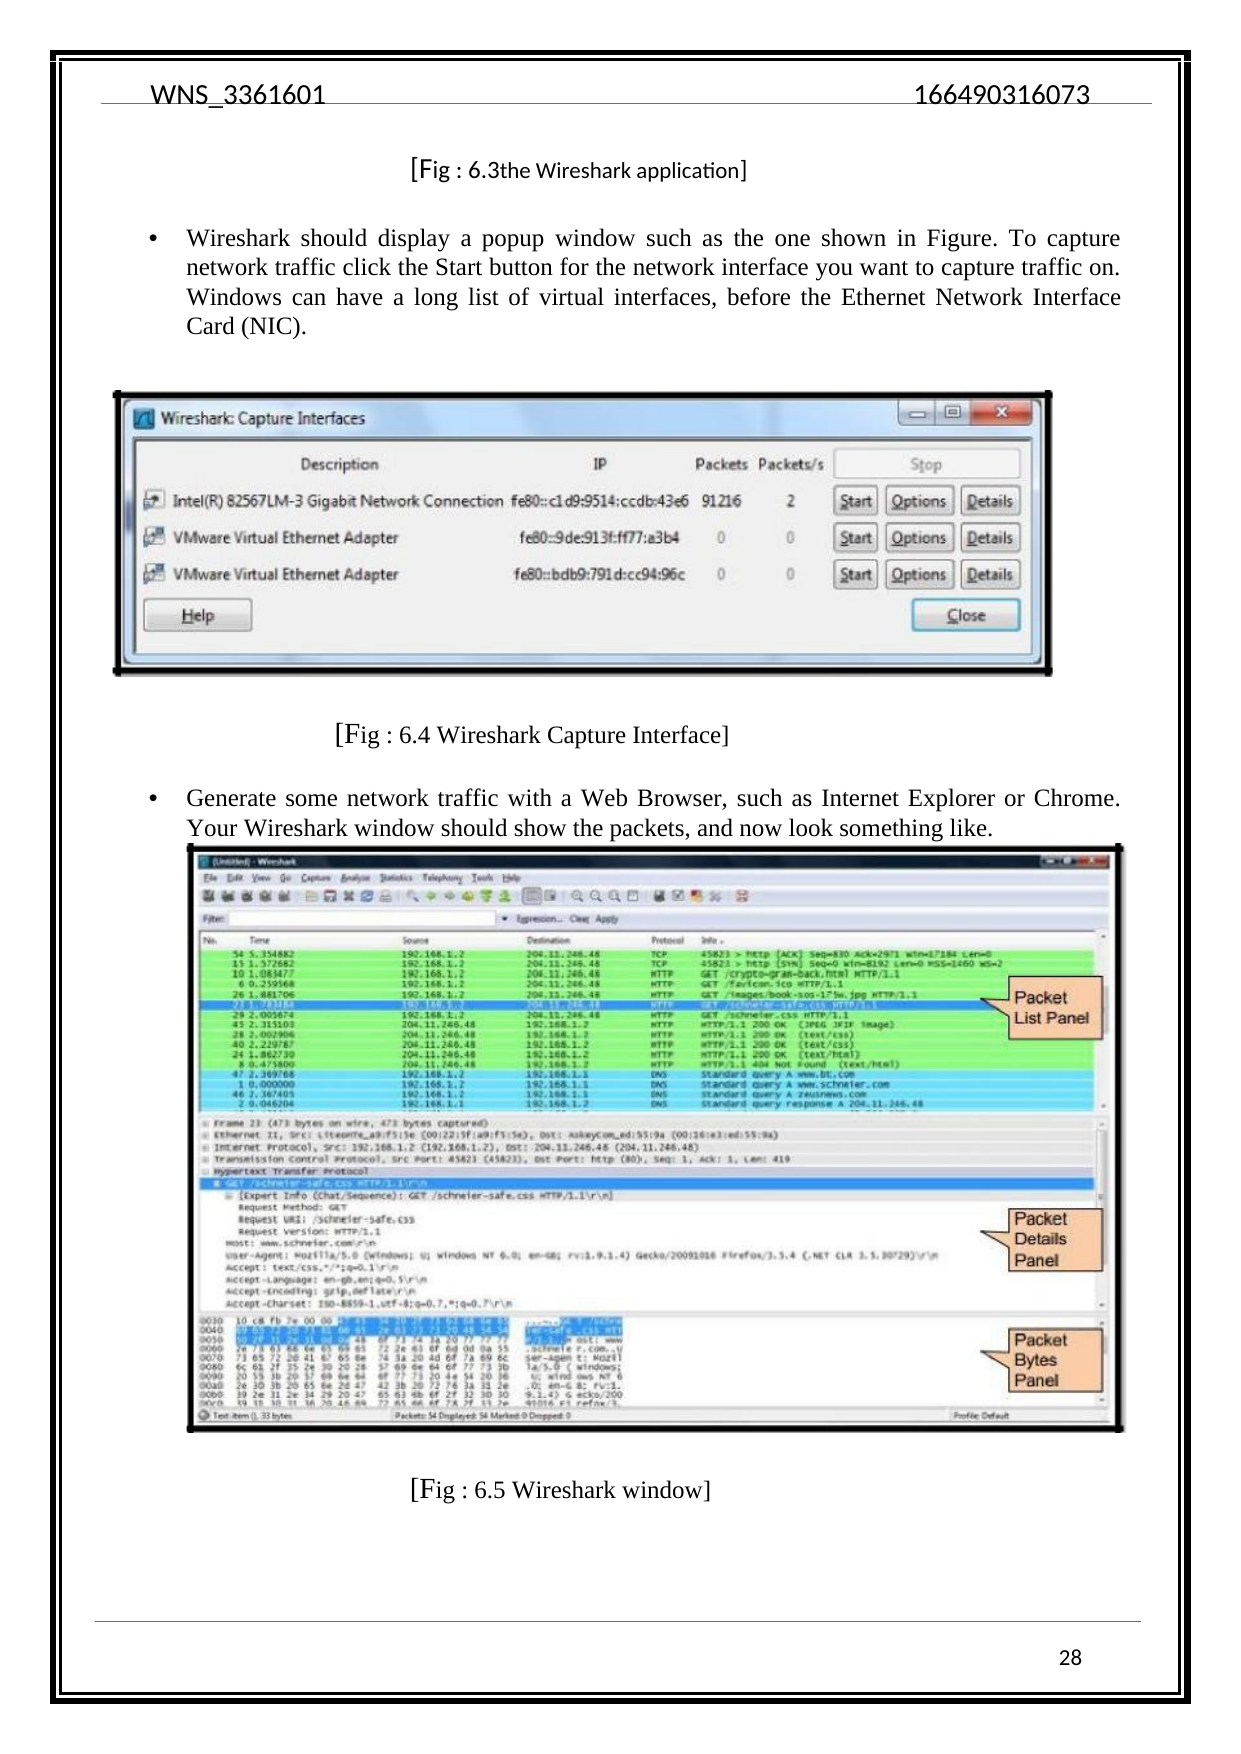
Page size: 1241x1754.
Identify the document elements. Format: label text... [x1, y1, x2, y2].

list Generate some network traffic with a Web Browser, such as Internet Explorer or Chrome. Your Wireshark window should show the packets, and now look something like. [148, 783, 1122, 842]
text [Fig : 6.3the Wireshark application] [112, 150, 1128, 186]
picture [186, 843, 1127, 1433]
picture [112, 390, 1053, 677]
text [Fig : 6.4 Wireshark Capture Interface] [112, 716, 1128, 750]
text [Fig : 6.5 Wireshark window] [112, 1471, 1128, 1504]
list Wireshark should display a popup window such as the one shown in Figure. To capture network traffic click the Start button for the network interface you want to capture traffic on. Windows can have a long list of virtual interfaces, before the Ethernet Network Interface Card (NIC). [148, 223, 1122, 340]
